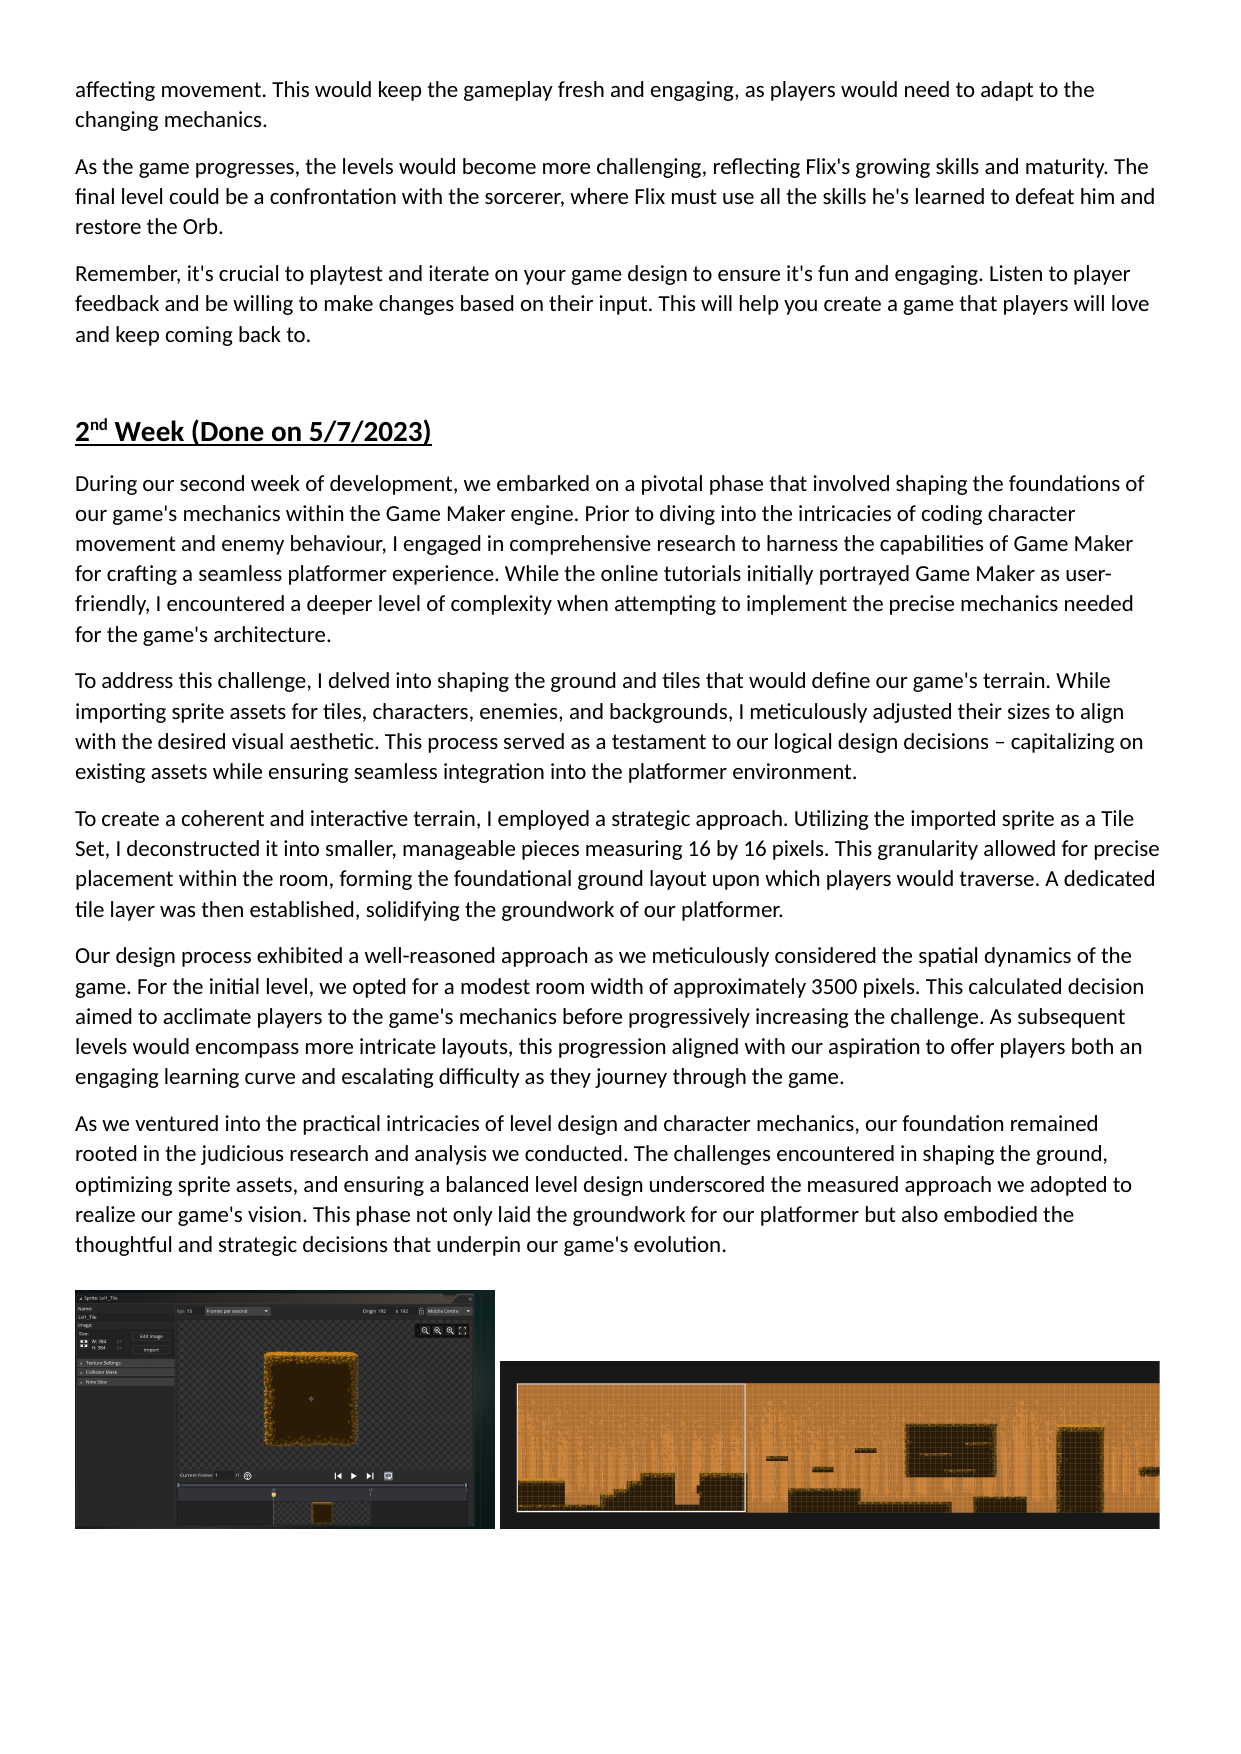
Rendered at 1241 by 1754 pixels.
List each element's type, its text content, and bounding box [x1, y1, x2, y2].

text During our second week of development, we embarked on a pivotal phase that involved shaping the foundations of our game's mechanics within the Game Maker engine. Prior to diving into the intricacies of coding character movement and enemy behaviour, I engaged in comprehensive research to harness the capabilities of Game Maker for crafting a seamless platformer experience. While the online tutorials initially portrayed Game Maker as user-friendly, I encountered a deeper level of complexity when attempting to implement the precise mechanics needed for the game's architecture. [75, 469, 1165, 648]
picture [75, 1290, 495, 1529]
text Our design process exhibited a well-reasoned approach as we meticulously considered the spatial dynamics of the game. For the initial level, we opted for a modest room width of approximately 3500 pixels. This calculated decision aimed to acclimate players to the game's mechanics before progressively increasing the challenge. As subsequent levels would encompass more intricate layouts, this progression aligned with our aspiration to offer players both an engaging learning curve and escalating difficulty as they journey through the game. [75, 942, 1165, 1090]
text Remember, it's crucial to playtest and iterate on your game design to ensure it's fun and engaging. Listen to player feedback and be willing to make changes based on their input. This will help you create a game that players will love and keep coming back to. [75, 259, 1165, 348]
text 2nd Week (Done on 5/7/2023) [75, 413, 1165, 449]
text As the game progresses, the levels would become more challenging, reflecting Flix's growing skills and maturity. The final level could be a confrontation with the sorcerer, where Flix must use all the skills he's learned to defeat him and restore the Orb. [75, 152, 1165, 241]
text To address this challenge, I delved into shaping the ground and tiles that would define our game's terrain. While importing sprite assets for tiles, characters, enemies, and backgrounds, I meticulously adjusted their sizes to align with the desired visual aesthetic. This process served as a testament to our logical design decisions – capitalizing on existing assets while ensuring seamless integration into the platformer environment. [75, 667, 1165, 785]
picture [500, 1361, 1160, 1529]
text To create a coherent and interactive terrain, I employed a strategic approach. Utilizing the imported sprite as a Tile Set, I deconstructed it into smaller, manageable pieces measuring 16 by 16 pixels. This granularity allowed for precise placement within the room, forming the foundational ground layout upon which players would traverse. A dedicated tile layer was then established, solidifying the groundwork of our platformer. [75, 804, 1165, 923]
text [75, 75, 1165, 133]
